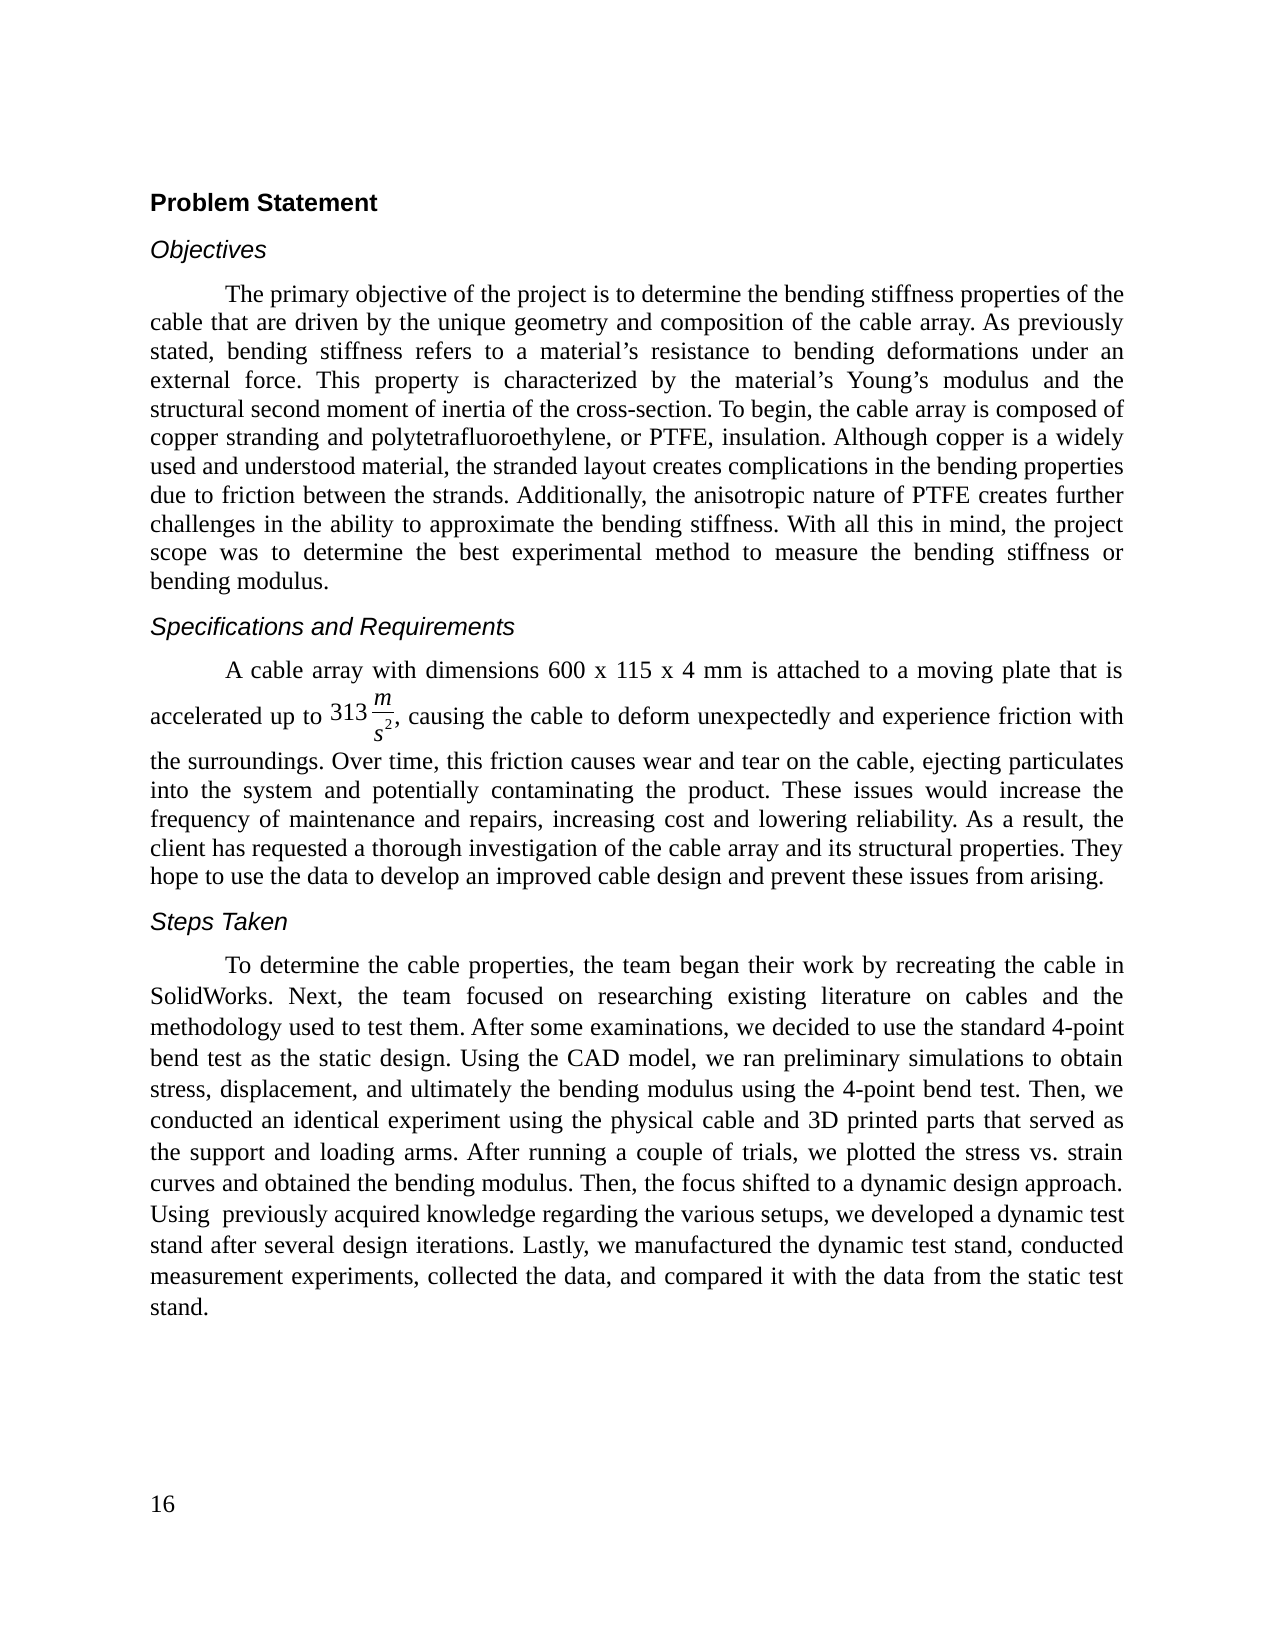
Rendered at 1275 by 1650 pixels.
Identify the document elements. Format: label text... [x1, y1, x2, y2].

subtitle Specifications and Requirements [150, 612, 1125, 640]
text To determine the cable properties, the team began their work by recreating the cable in SolidWorks. Next, the team focused on researching existing literature on cables and the methodology used to test them. After some examinations, we decided to use the standard 4-point bend test as the static design. Using the CAD model, we ran preliminary simulations to obtain stress, displacement, and ultimately the bending modulus using the 4-point bend test. Then, we conducted an identical experiment using the physical cable and 3D printed parts that served as the support and loading arms. After running a couple of trials, we plotted the stress vs. strain curves and obtained the bending modulus. Then, the focus shifted to a dynamic design approach. Using previously acquired knowledge regarding the various setups, we developed a dynamic test stand after several design iterations. Lastly, we manufactured the dynamic test stand, conducted measurement experiments, collected the data, and compared it with the data from the static test stand. [150, 950, 1125, 1321]
text The primary objective of the project is to determine the bending stiffness properties of the cable that are driven by the unique geometry and composition of the cable array. As previously stated, bending stiffness refers to a material’s resistance to bending deformations under an external force. This property is characterized by the material’s Young’s modulus and the structural second moment of inertia of the cross-section. To begin, the cable array is composed of copper stranding and polytetrafluoroethylene, or PTFE, insulation. Although copper is a widely used and understood material, the stranded layout creates complications in the bending properties due to friction between the strands. Additionally, the anisotropic nature of PTFE creates further challenges in the ability to approximate the bending stiffness. With all this in mind, the project scope was to determine the best experimental method to measure the bending stiffness or bending modulus. [150, 279, 1125, 595]
subtitle Objectives [150, 235, 1125, 264]
subtitle Problem Statement [150, 187, 1125, 216]
subtitle Steps Taken [150, 907, 1125, 936]
text A cable array with dimensions 600 x 115 x 4 mm is attached to a moving plate that is accelerated up to , causing the cable to deform unexpectedly and experience friction with the surroundings. Over time, this friction causes wear and tear on the cable, ejecting particulates into the system and potentially contaminating the product. These issues would increase the frequency of maintenance and repairs, increasing cost and lowering reliability. As a result, the client has requested a thorough investigation of the cable array and its structural properties. They hope to use the data to develop an improved cable design and prevent these issues from arising. [150, 655, 1125, 890]
